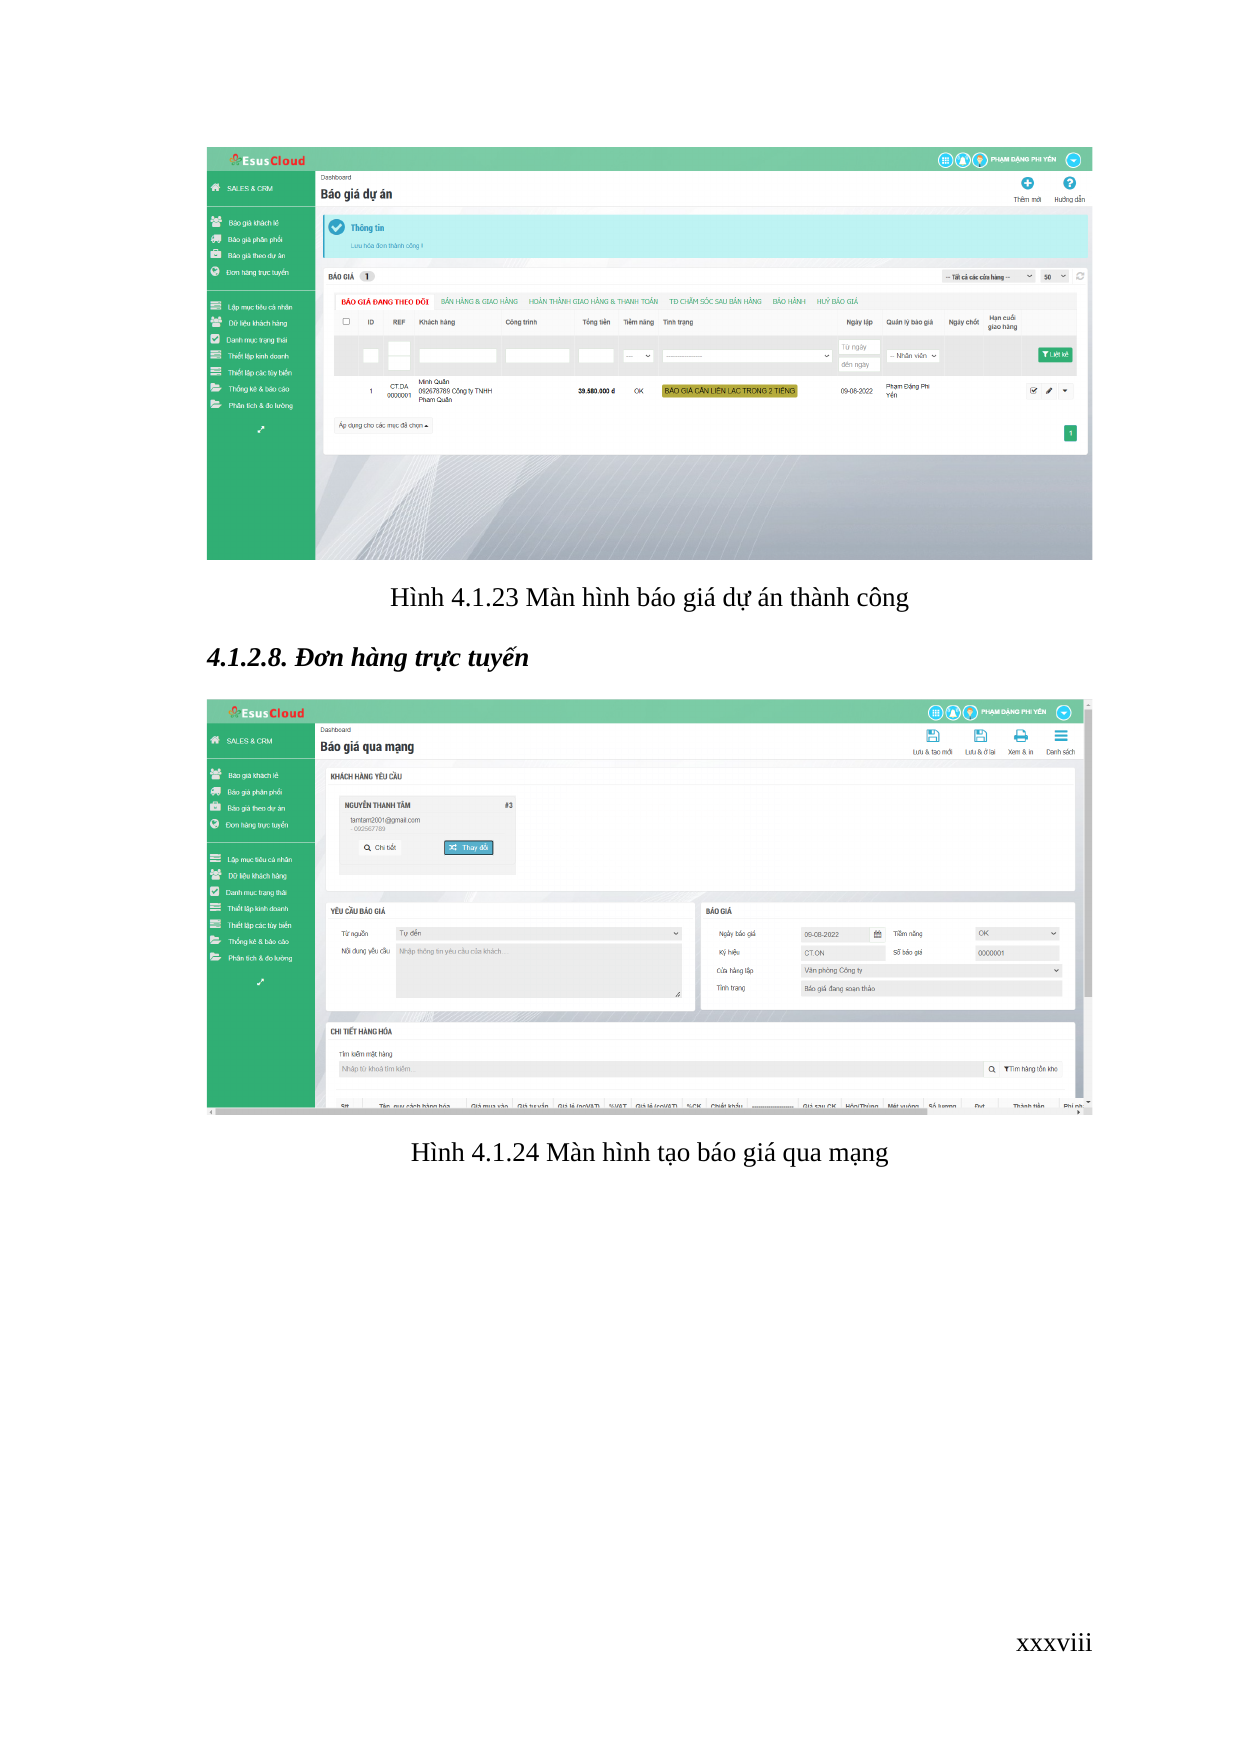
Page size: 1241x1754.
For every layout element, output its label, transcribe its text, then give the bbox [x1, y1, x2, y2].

picture [206, 699, 1093, 1115]
picture [206, 147, 1093, 560]
subtitle 4.1.2.8. Đơn hàng trực tuyến [207, 641, 1092, 672]
